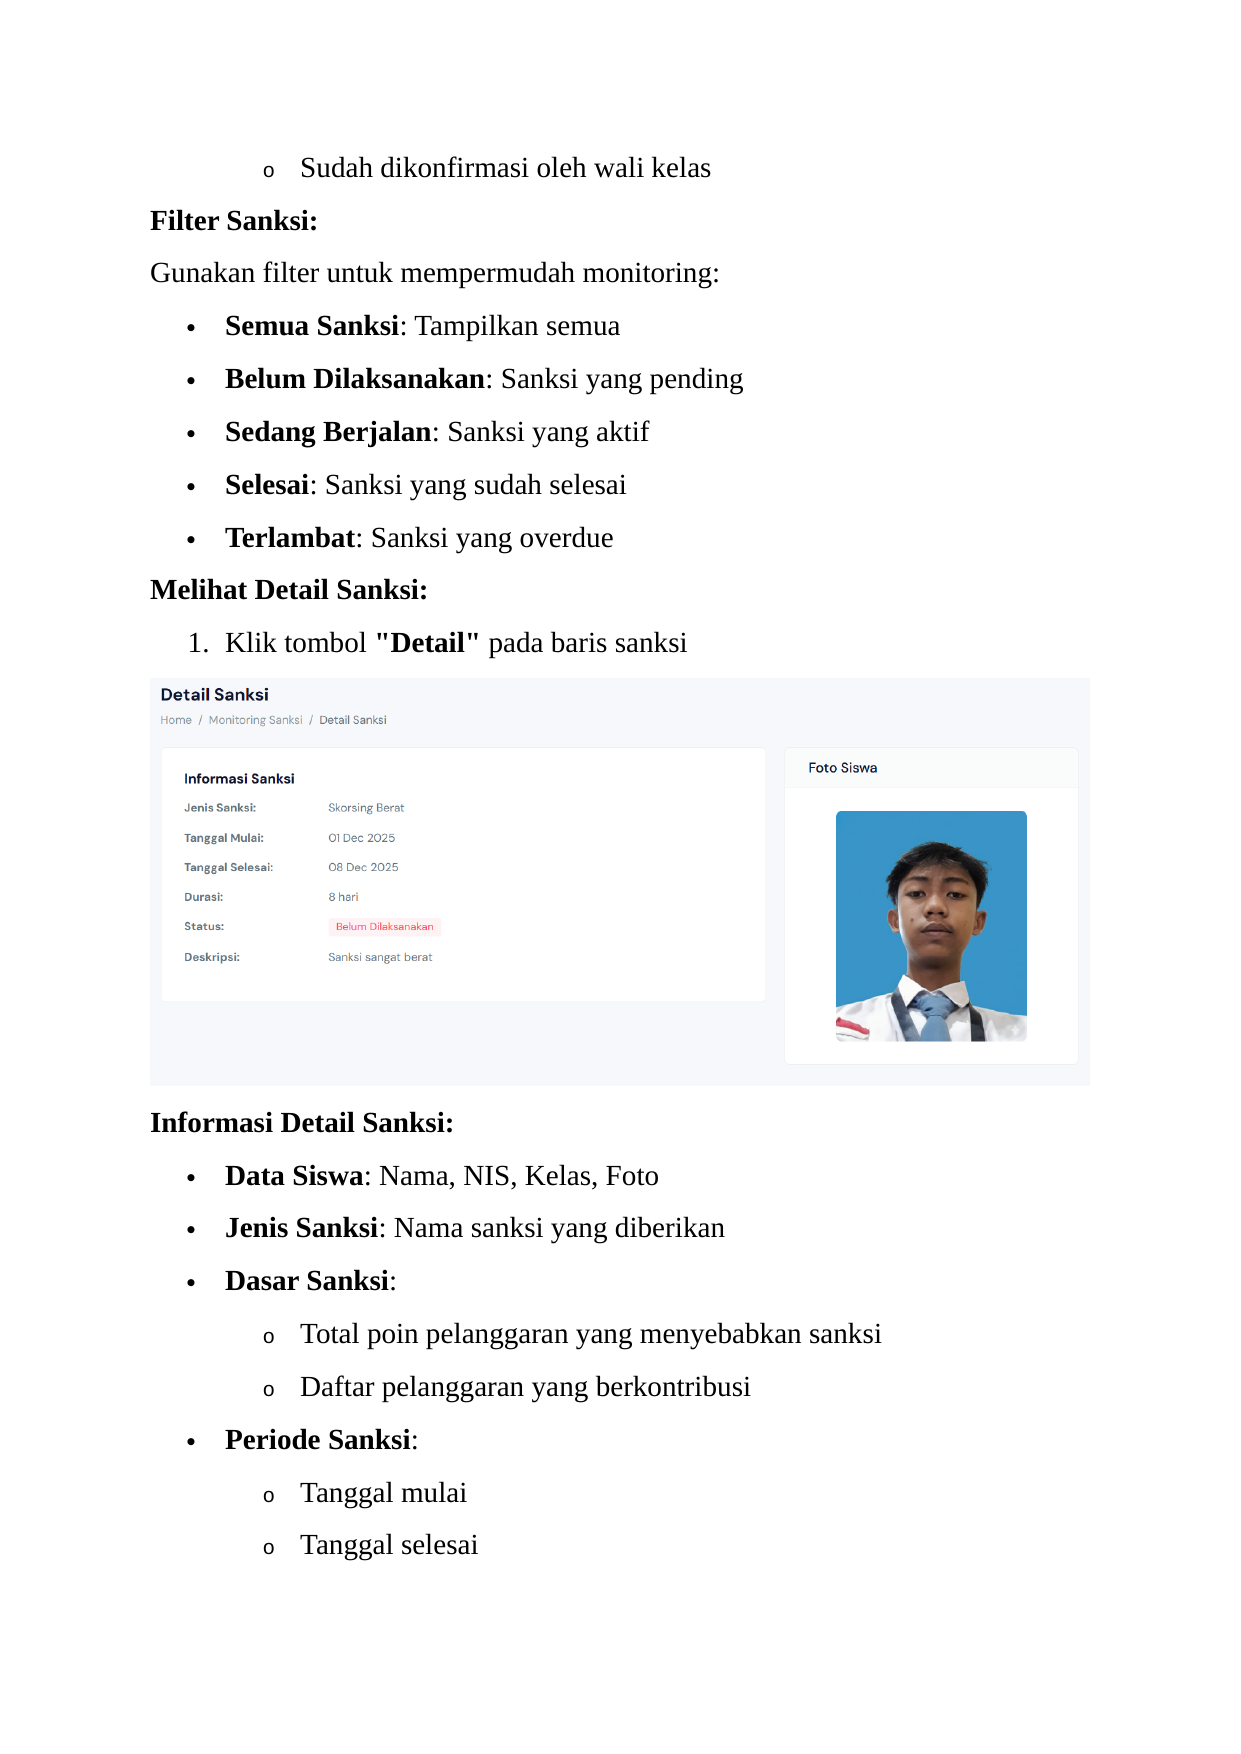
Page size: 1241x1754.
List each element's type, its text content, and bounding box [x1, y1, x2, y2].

list Selesai: Sanksi yang sudah selesai [187, 467, 1090, 500]
picture [150, 678, 1091, 1086]
list Sedang Berjalan: Sanksi yang aktif [187, 414, 1090, 448]
list Tanggal selesai [262, 1527, 1090, 1561]
list Data Siswa: Nama, NIS, Kelas, Foto [187, 1158, 1090, 1191]
list Jenis Sanksi: Nama sanksi yang diberikan [187, 1211, 1090, 1244]
list Daftar pelanggaran yang berkontribusi [262, 1369, 1090, 1403]
list Tanggal mulai [262, 1475, 1090, 1508]
list Terlambat: Sanksi yang overdue [187, 520, 1090, 553]
list Klik tombol "Detail" pada baris sanksi [187, 625, 1090, 659]
text Melihat Detail Sanksi: [150, 572, 1090, 606]
list Total poin pelanggaran yang menyebabkan sanksi [262, 1316, 1090, 1350]
list Sudah dikonfirmasi oleh wali kelas [262, 150, 1090, 183]
list Belum Dilaksanakan: Sanksi yang pending [187, 361, 1090, 395]
text Informasi Detail Sanksi: [150, 1105, 1090, 1138]
list Semua Sanksi: Tampilkan semua [187, 308, 1090, 342]
text Gunakan filter untuk mempermudah monitoring: [150, 256, 1090, 289]
list Periode Sanksi: [187, 1422, 1090, 1455]
text Filter Sanksi: [150, 203, 1090, 236]
list Dasar Sanksi: [187, 1263, 1090, 1297]
